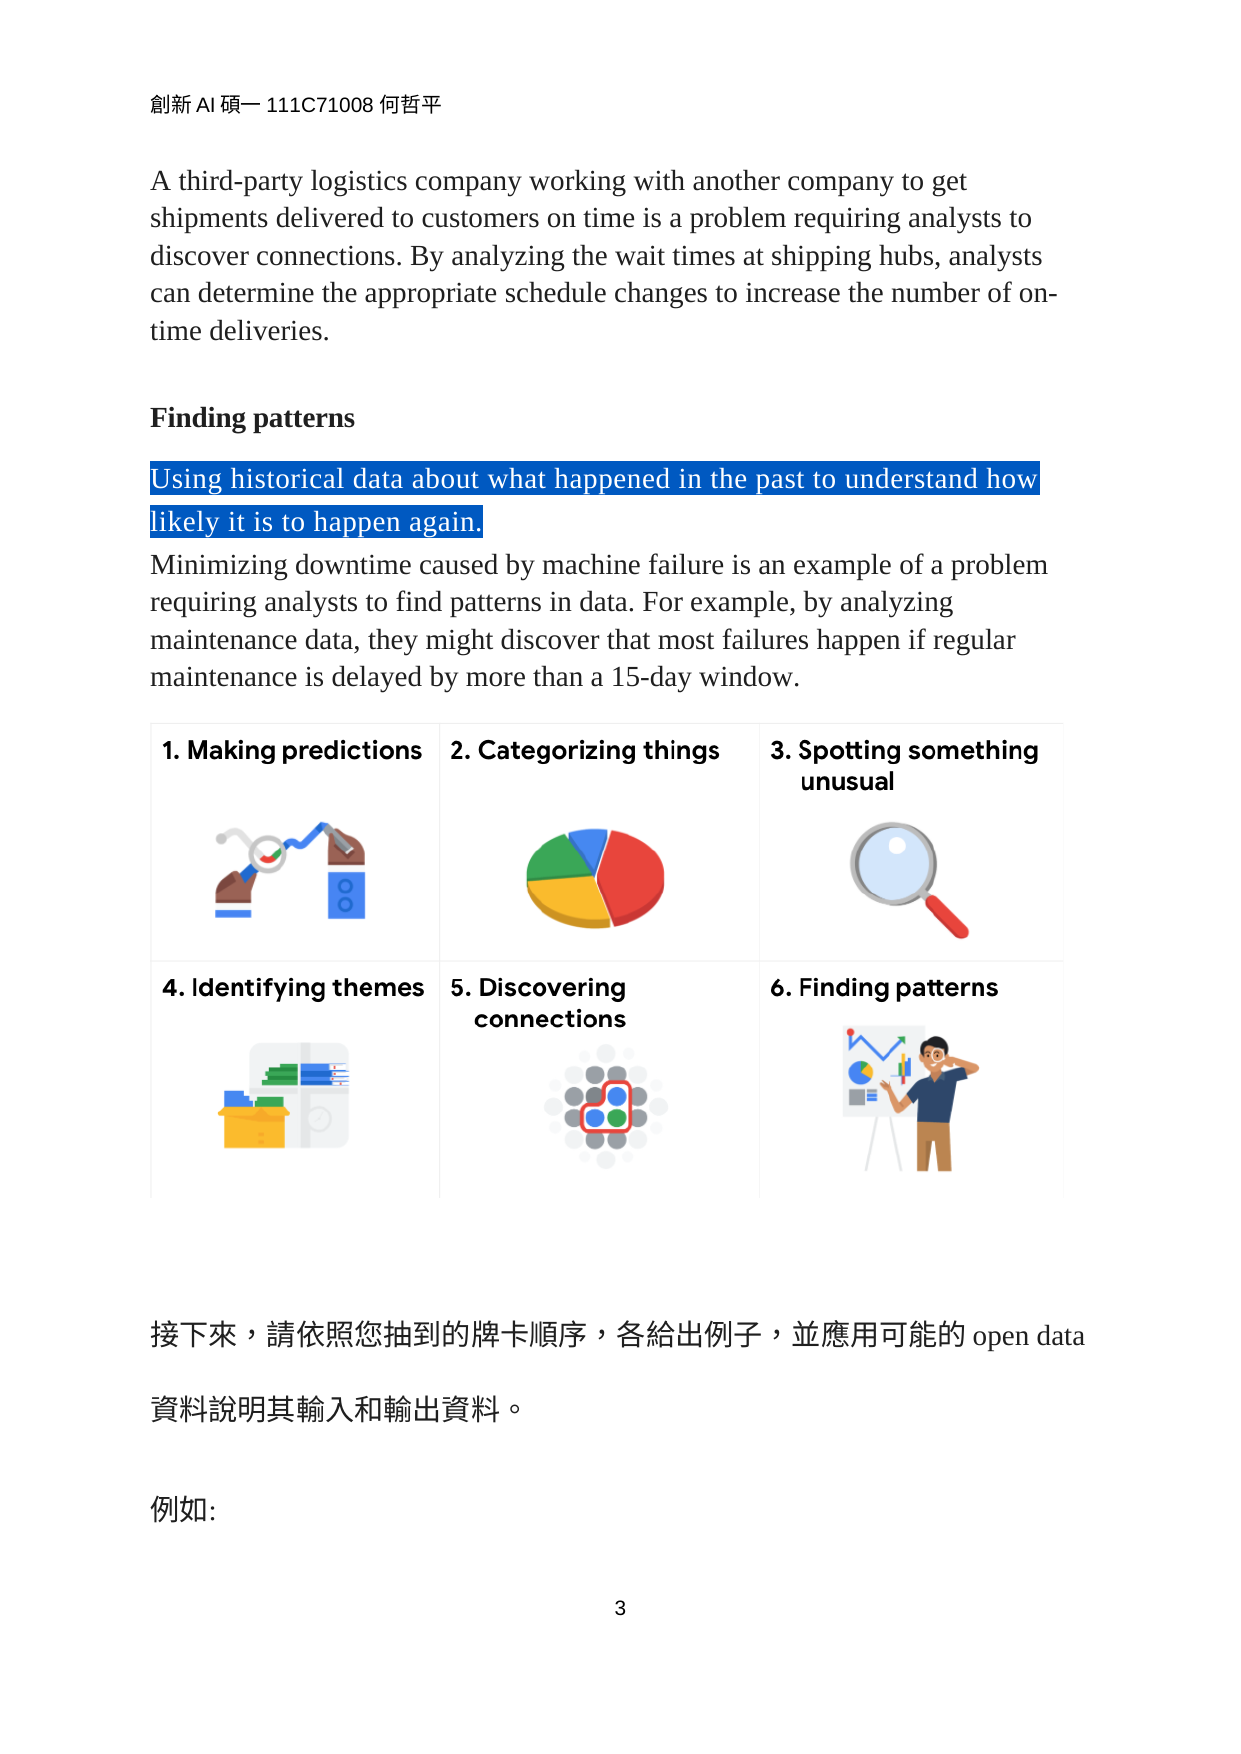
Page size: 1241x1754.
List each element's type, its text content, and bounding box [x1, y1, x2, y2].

text 接下來，請依照您抽到的牌卡順序，各給出例子，並應用可能的open data資料說明其輸入和輸出資料。 [150, 1295, 1090, 1445]
picture [150, 720, 1064, 1198]
text A third-party logistics company working with another company to get shipments delivered to customers on time is a problem requiring analysts to discover connections. By analyzing the wait times at shipping hubs, analysts can determine the appropriate schedule changes to increase the number of on-time deliveries. [150, 161, 1090, 348]
text 例如: [150, 1470, 1090, 1545]
text Using historical data about what happened in the past to understand how likely it is to happen again. [150, 459, 1090, 540]
text Minimizing downtime caused by machine failure is an example of a problem requiring analysts to find patterns in data. For example, by analyzing maintenance data, they might discover that most failures happen if regular maintenance is delayed by more than a 15-day window. [150, 545, 1090, 695]
subtitle Finding patterns [150, 398, 1090, 436]
